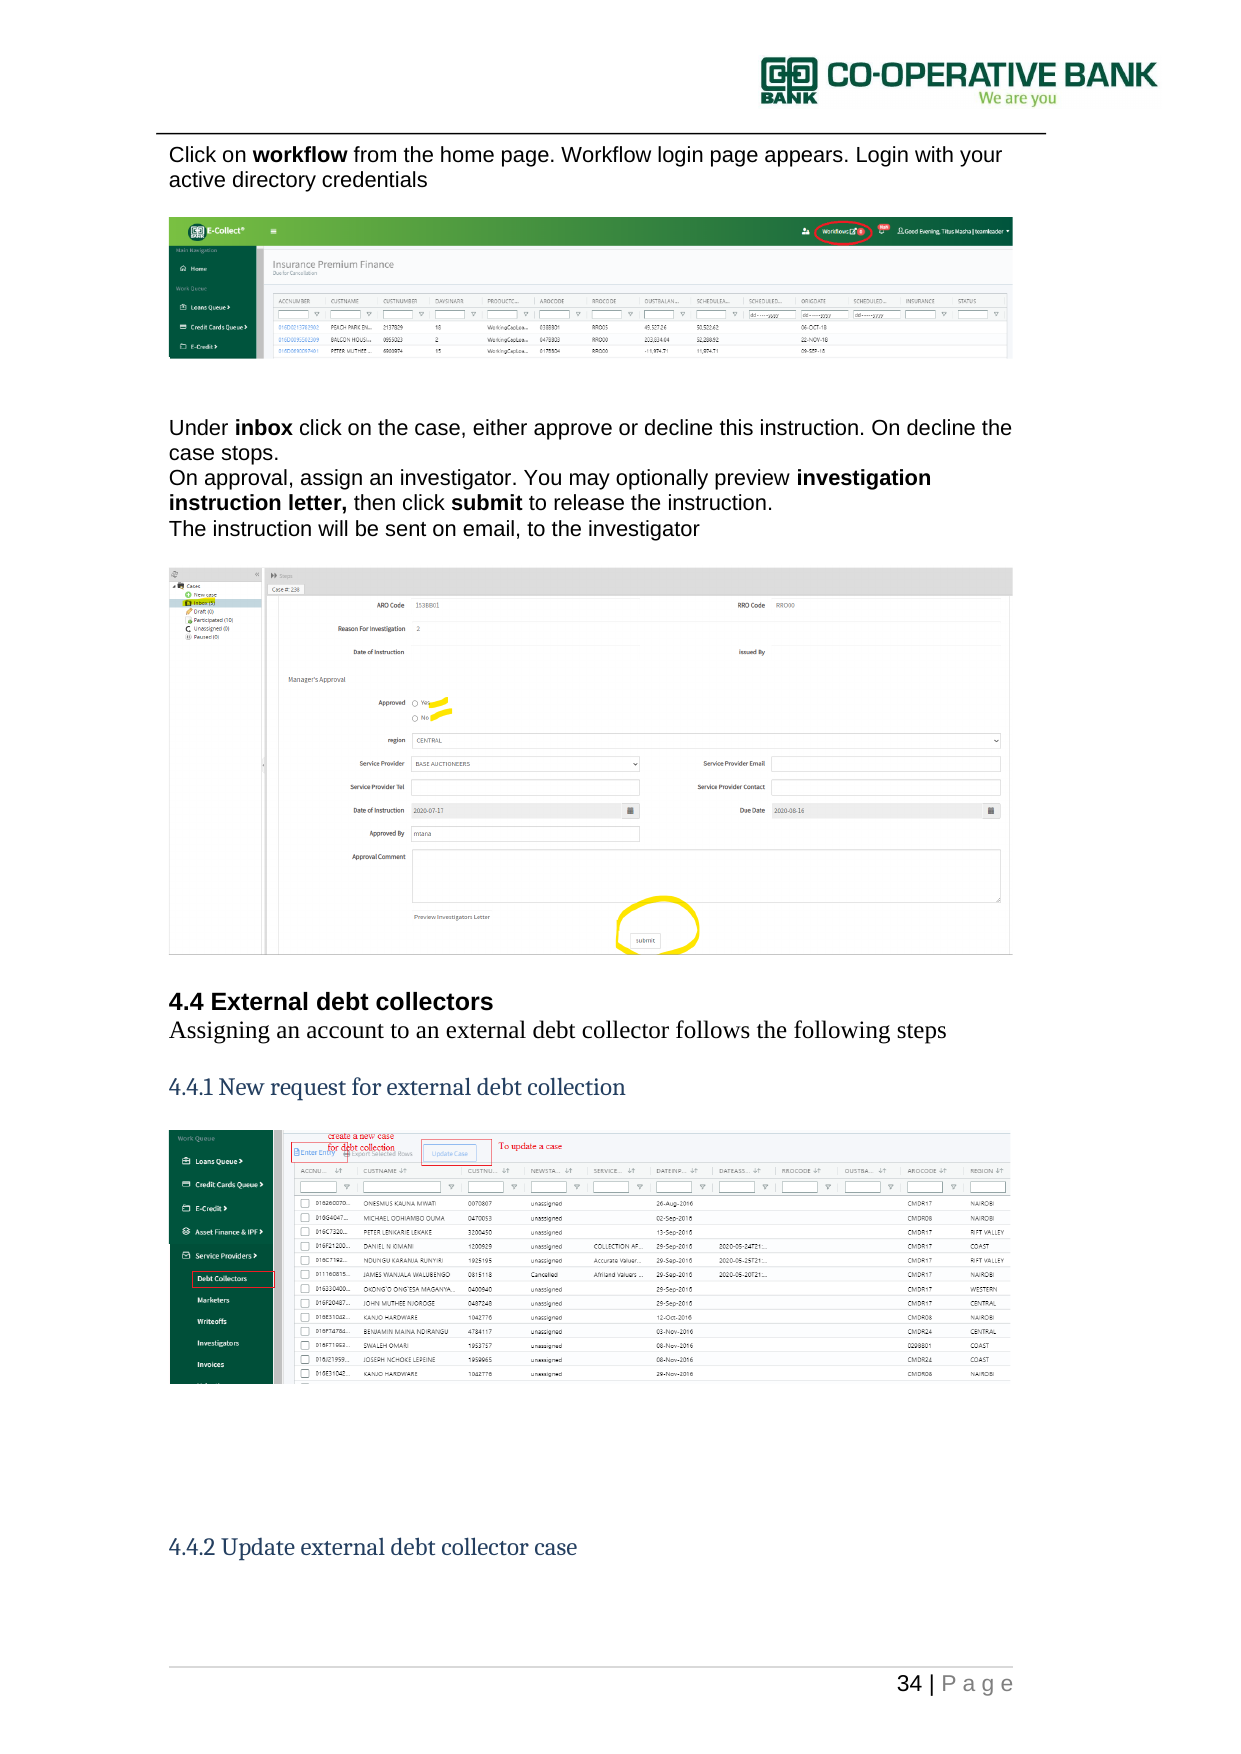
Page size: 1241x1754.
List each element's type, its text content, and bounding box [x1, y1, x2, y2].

subtitle 4.4 External debt collectors [169, 987, 1013, 1016]
text Under inbox click on the case, either approve or decline this instruction. On decline the case stops. [169, 414, 1013, 465]
picture [168, 565, 1013, 962]
text Click on workflow from the home page. Workflow login page appears. Login with your active directory credentials [169, 142, 1013, 192]
subtitle 4.4.2 Update external debt collector case [169, 1533, 1013, 1562]
text The instruction will be sent on email, to the investigator [169, 515, 1013, 541]
picture [168, 1130, 1011, 1384]
picture [758, 55, 1163, 109]
text Assigning an account to an external debt collector follows the following steps [169, 1016, 1013, 1044]
text On approval, assign an investigator. You may optionally preview investigation instruction letter, then click submit to release the instruction. [169, 465, 1013, 515]
subtitle 4.4.1 New request for external debt collection [169, 1073, 1013, 1101]
picture [168, 217, 1013, 365]
